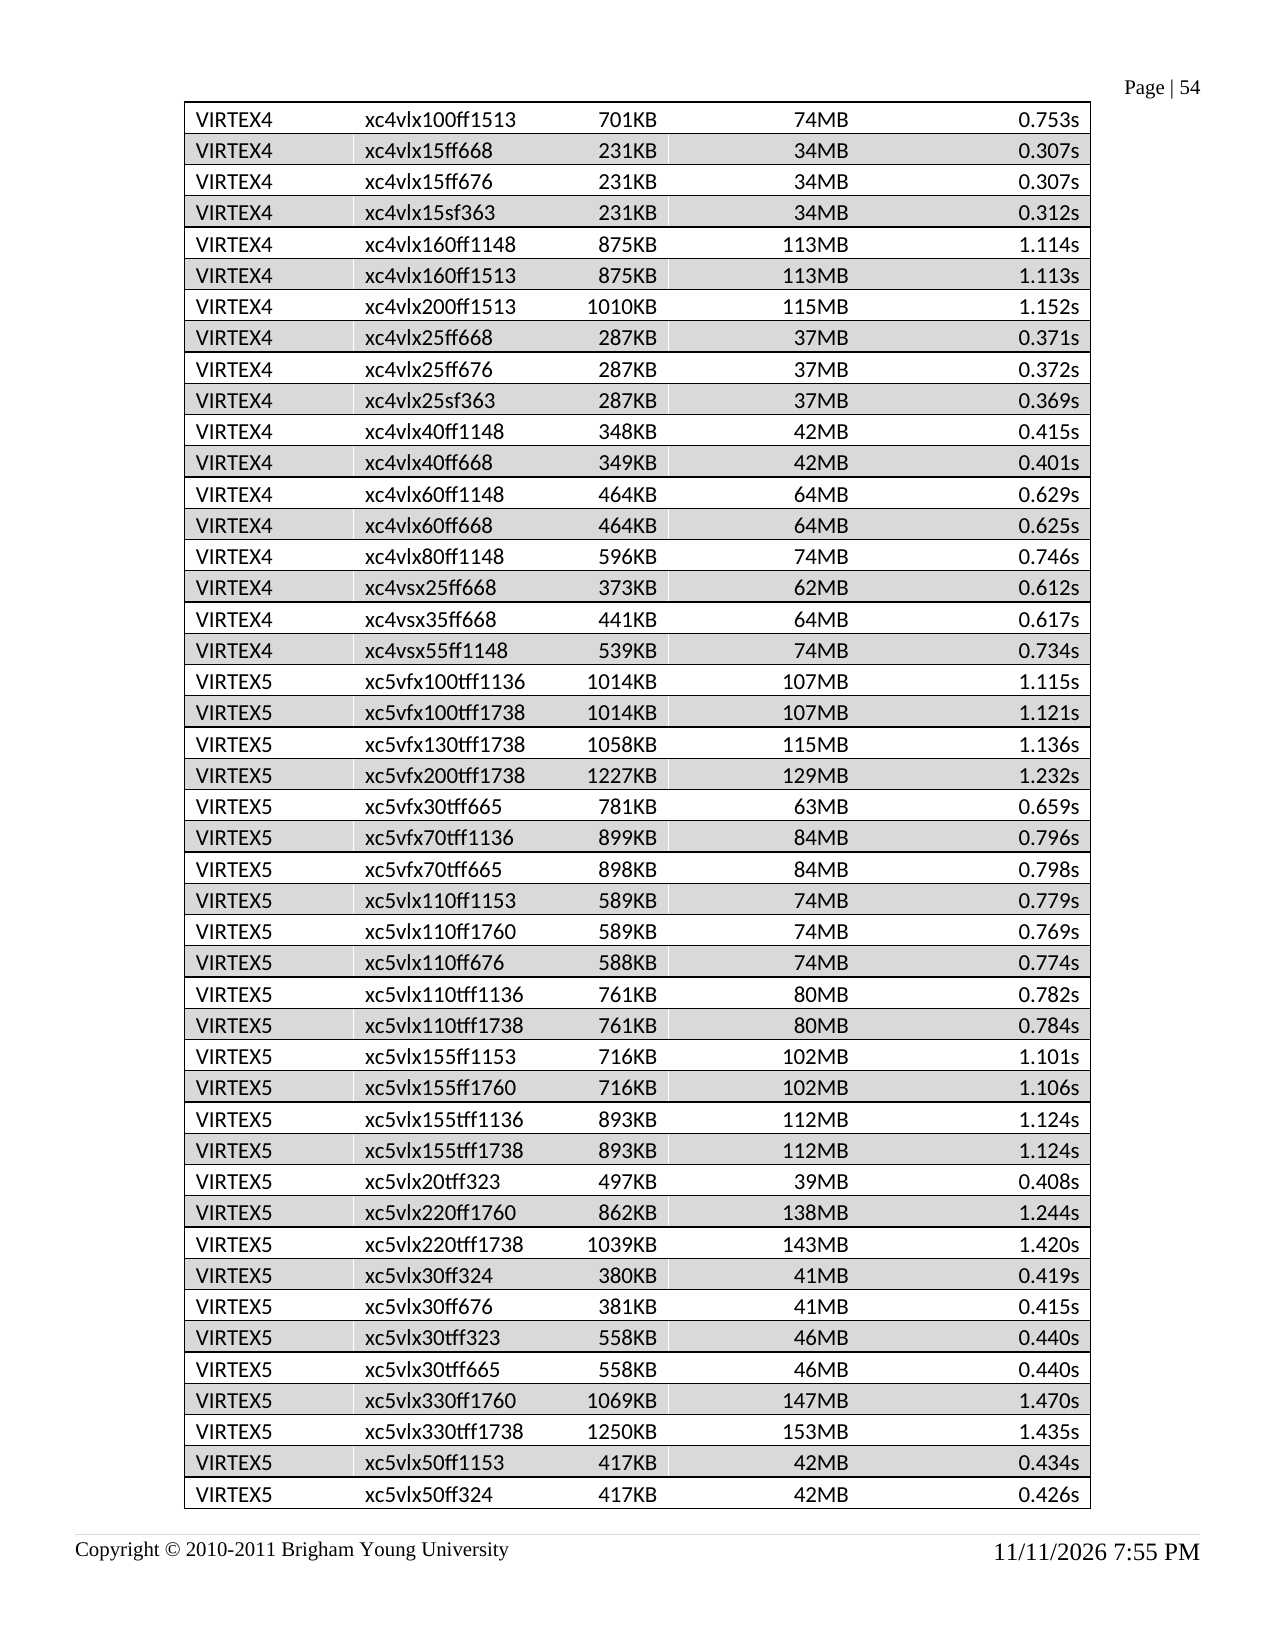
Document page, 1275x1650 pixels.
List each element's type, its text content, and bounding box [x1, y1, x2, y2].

table_cell 0.307s [860, 165, 1090, 195]
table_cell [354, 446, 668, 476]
table_cell 231KB [555, 134, 668, 164]
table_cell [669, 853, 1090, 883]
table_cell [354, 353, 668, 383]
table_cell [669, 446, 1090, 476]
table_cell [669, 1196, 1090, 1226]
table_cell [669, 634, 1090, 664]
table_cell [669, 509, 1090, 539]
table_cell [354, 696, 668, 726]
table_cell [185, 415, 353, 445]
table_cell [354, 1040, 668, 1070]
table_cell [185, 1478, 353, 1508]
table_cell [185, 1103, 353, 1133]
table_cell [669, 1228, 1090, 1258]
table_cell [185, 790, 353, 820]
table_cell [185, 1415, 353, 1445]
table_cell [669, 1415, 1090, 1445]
table_cell 115MB [669, 290, 860, 320]
table_cell xc4vlx25ff668 [354, 321, 555, 351]
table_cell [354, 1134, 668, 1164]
table_cell 113MB [669, 259, 860, 289]
table_cell 34MB [669, 165, 860, 195]
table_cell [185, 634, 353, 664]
table_cell VIRTEX4 [185, 290, 353, 320]
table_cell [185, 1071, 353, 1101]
table_cell VIRTEX4 [185, 165, 353, 195]
table_cell VIRTEX4 [185, 259, 353, 289]
table_cell 0.312s [860, 196, 1090, 226]
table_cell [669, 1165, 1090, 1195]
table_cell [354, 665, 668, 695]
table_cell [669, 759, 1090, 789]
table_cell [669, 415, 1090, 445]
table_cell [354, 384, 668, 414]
table_cell VIRTEX4 [185, 228, 353, 258]
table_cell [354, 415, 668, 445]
table_cell xc4vlx15ff676 [354, 165, 555, 195]
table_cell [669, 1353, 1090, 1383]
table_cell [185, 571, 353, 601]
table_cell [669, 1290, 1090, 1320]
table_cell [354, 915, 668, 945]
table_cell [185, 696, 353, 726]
table_cell xc4vlx160ff1513 [354, 259, 555, 289]
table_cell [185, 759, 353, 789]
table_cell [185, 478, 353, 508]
table_cell 701KB [555, 103, 668, 133]
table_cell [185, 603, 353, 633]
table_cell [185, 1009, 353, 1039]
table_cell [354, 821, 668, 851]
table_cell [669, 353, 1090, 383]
table_cell xc4vlx15sf363 [354, 196, 555, 226]
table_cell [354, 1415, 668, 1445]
table_cell VIRTEX4 [185, 196, 353, 226]
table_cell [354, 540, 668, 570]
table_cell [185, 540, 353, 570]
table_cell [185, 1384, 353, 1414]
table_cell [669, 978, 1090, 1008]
table_cell 34MB [669, 196, 860, 226]
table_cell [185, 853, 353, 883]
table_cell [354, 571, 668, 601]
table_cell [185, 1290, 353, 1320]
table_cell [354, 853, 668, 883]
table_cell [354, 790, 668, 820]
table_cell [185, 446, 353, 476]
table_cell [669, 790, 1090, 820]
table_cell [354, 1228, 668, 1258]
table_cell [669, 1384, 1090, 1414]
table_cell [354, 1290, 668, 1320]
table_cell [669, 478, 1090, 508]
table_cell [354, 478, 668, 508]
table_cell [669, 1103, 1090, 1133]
table_cell 1.113s [860, 259, 1090, 289]
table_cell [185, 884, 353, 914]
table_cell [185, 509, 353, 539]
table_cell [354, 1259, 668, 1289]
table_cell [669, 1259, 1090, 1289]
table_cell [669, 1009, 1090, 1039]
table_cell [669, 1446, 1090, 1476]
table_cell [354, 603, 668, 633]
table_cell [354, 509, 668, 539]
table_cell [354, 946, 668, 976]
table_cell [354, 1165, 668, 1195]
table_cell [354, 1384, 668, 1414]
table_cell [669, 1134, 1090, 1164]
table_cell 875KB [555, 259, 668, 289]
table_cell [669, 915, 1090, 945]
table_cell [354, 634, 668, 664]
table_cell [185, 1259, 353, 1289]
table_cell 113MB [669, 228, 860, 258]
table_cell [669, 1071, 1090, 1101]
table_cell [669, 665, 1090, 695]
table_cell 0.753s [860, 103, 1090, 133]
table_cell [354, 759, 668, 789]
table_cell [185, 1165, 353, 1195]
table_cell 231KB [555, 196, 668, 226]
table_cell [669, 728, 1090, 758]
table_cell 231KB [555, 165, 668, 195]
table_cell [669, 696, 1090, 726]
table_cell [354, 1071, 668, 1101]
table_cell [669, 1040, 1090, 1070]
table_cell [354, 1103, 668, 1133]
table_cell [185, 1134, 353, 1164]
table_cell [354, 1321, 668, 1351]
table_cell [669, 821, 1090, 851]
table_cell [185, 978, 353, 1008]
table_cell 0.371s [860, 321, 1090, 351]
table_cell 1.114s [860, 228, 1090, 258]
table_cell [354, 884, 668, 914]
table_cell VIRTEX4 [185, 103, 353, 133]
table_cell xc4vlx100ff1513 [354, 103, 555, 133]
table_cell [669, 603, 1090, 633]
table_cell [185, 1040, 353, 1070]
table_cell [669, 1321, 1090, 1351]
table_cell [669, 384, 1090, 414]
table_cell 0.307s [860, 134, 1090, 164]
table_cell VIRTEX4 [185, 134, 353, 164]
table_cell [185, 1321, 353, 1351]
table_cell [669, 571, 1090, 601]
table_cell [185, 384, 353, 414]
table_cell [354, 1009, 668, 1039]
table_cell VIRTEX4 [185, 321, 353, 351]
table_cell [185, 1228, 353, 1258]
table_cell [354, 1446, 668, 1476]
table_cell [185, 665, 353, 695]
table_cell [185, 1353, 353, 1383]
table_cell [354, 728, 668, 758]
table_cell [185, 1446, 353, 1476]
table_cell 74MB [669, 103, 860, 133]
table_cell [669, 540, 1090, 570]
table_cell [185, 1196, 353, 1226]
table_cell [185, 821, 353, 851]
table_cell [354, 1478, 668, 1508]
table_cell xc4vlx160ff1148 [354, 228, 555, 258]
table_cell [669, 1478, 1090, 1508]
table_cell xc4vlx200ff1513 [354, 290, 555, 320]
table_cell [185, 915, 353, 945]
table_cell VIRTEX4 [185, 353, 353, 383]
table_cell 1010KB [555, 290, 668, 320]
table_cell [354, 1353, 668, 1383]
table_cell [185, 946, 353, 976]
table_cell 287KB [555, 321, 668, 351]
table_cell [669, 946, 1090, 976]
table_cell xc4vlx15ff668 [354, 134, 555, 164]
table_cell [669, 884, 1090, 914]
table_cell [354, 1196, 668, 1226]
table_cell 875KB [555, 228, 668, 258]
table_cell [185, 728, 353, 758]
table_cell 1.152s [860, 290, 1090, 320]
table_cell 34MB [669, 134, 860, 164]
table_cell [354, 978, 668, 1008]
table_cell 37MB [669, 321, 860, 351]
